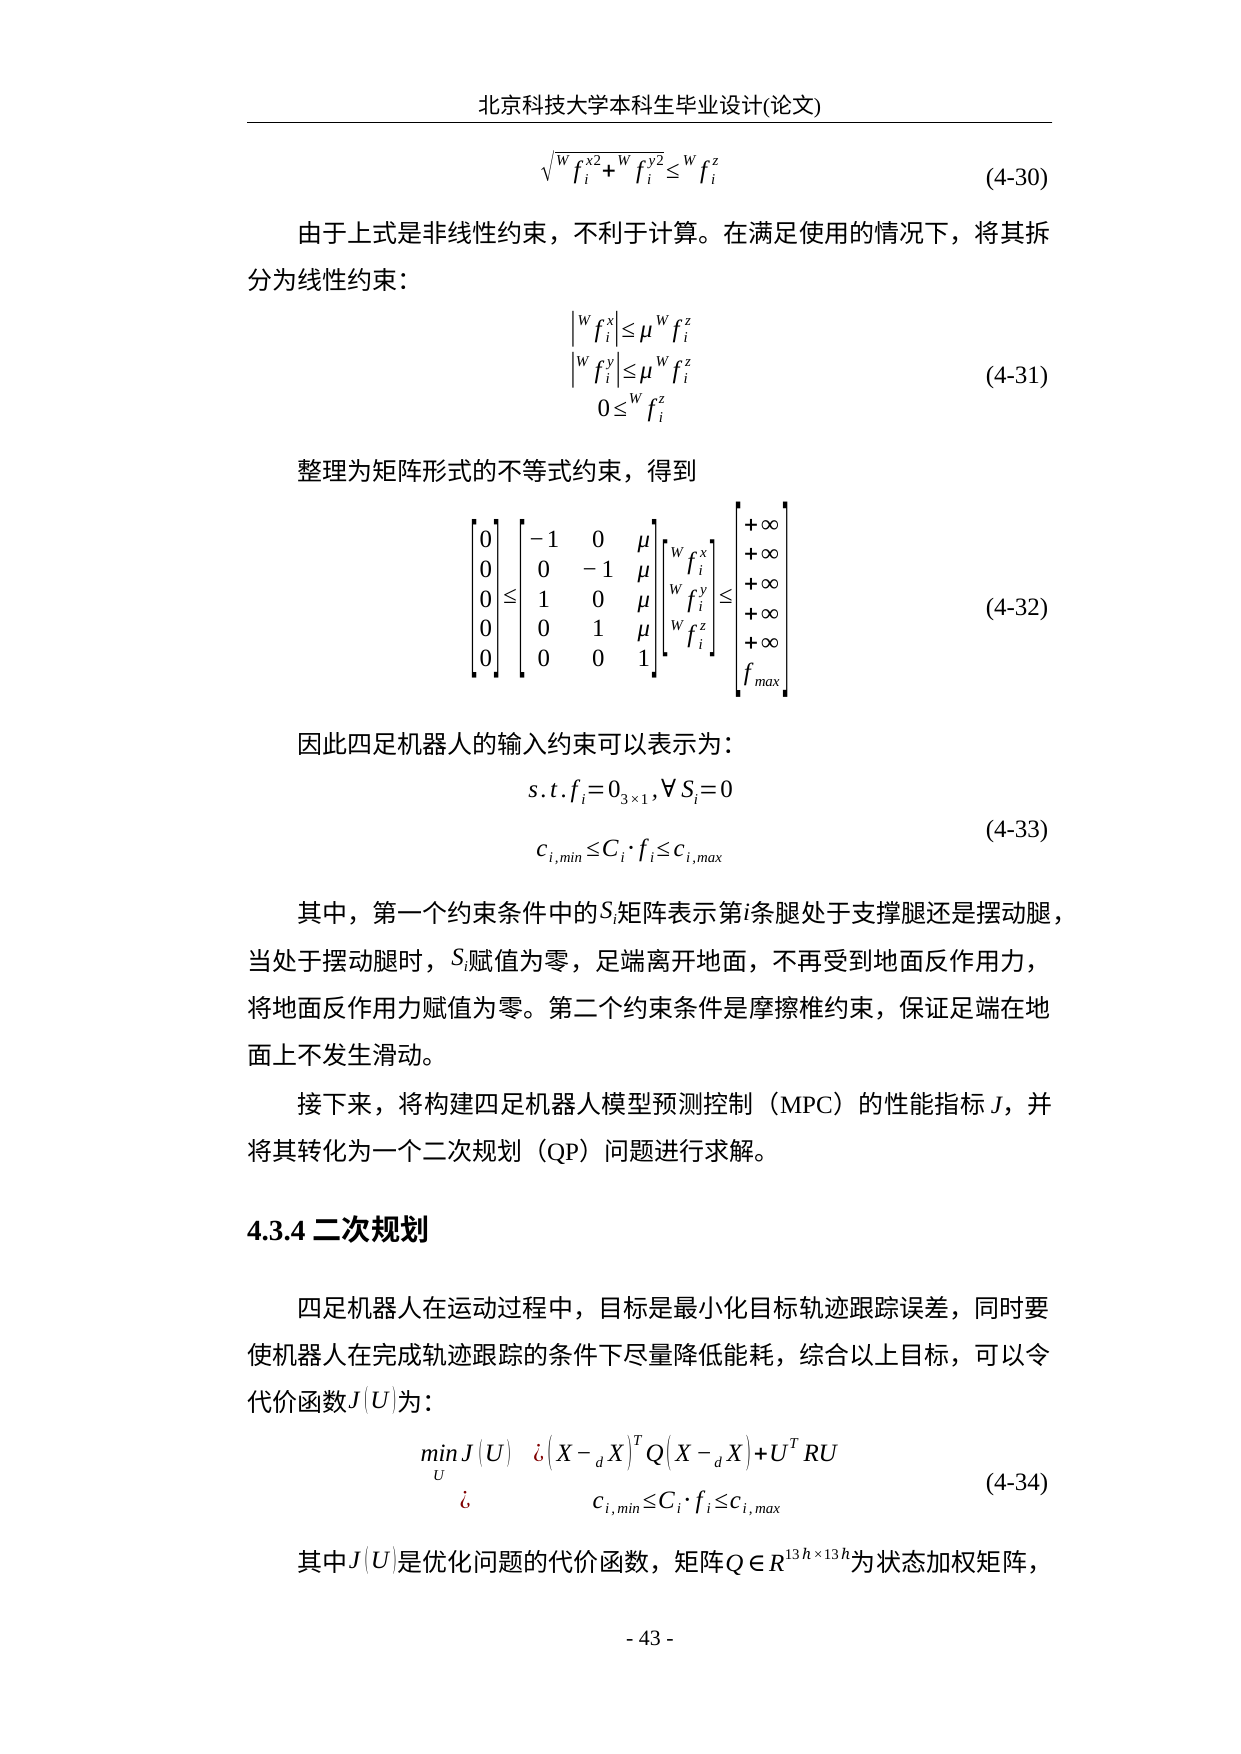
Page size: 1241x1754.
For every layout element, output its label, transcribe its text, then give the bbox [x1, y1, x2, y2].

table_header [974, 774, 1064, 891]
text 其中，第一个约束条件中的矩阵表示第条腿处于支撑腿还是摆动腿，当处于摆动腿时，赋值为零，足端离开地面，不再受到地面反作用力，将地面反作用力赋值为零。第二个约束条件是摩擦椎约束，保证足端在地面上不发生滑动。 [247, 894, 1052, 1071]
table_header [974, 1432, 1064, 1540]
table_header [974, 310, 1064, 449]
table_header [236, 774, 974, 891]
text 整理为矩阵形式的不等式约束，得到 [247, 451, 1052, 487]
text 由于上式是非线性约束，不利于计算。在满足使用的情况下，将其拆分为线性约束： [247, 213, 1052, 296]
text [247, 1542, 1052, 1579]
text 接下来，将构建四足机器人模型预测控制（MPC）的性能指标J，并将其转化为一个二次规划（QP）问题进行求解。 [247, 1085, 1052, 1168]
table_header [236, 150, 974, 211]
table_header [974, 150, 1064, 211]
table_header [236, 1432, 974, 1540]
text 因此四足机器人的输入约束可以表示为： [247, 724, 1052, 760]
table_header [236, 310, 974, 449]
text 四足机器人在运动过程中，目标是最小化目标轨迹跟踪误差，同时要使机器人在完成轨迹跟踪的条件下尽量降低能耗，综合以上目标，可以令代价函数为： [247, 1288, 1052, 1418]
table_header [974, 501, 1064, 722]
table_header [236, 501, 974, 722]
text 二次规划 [247, 1206, 1052, 1248]
